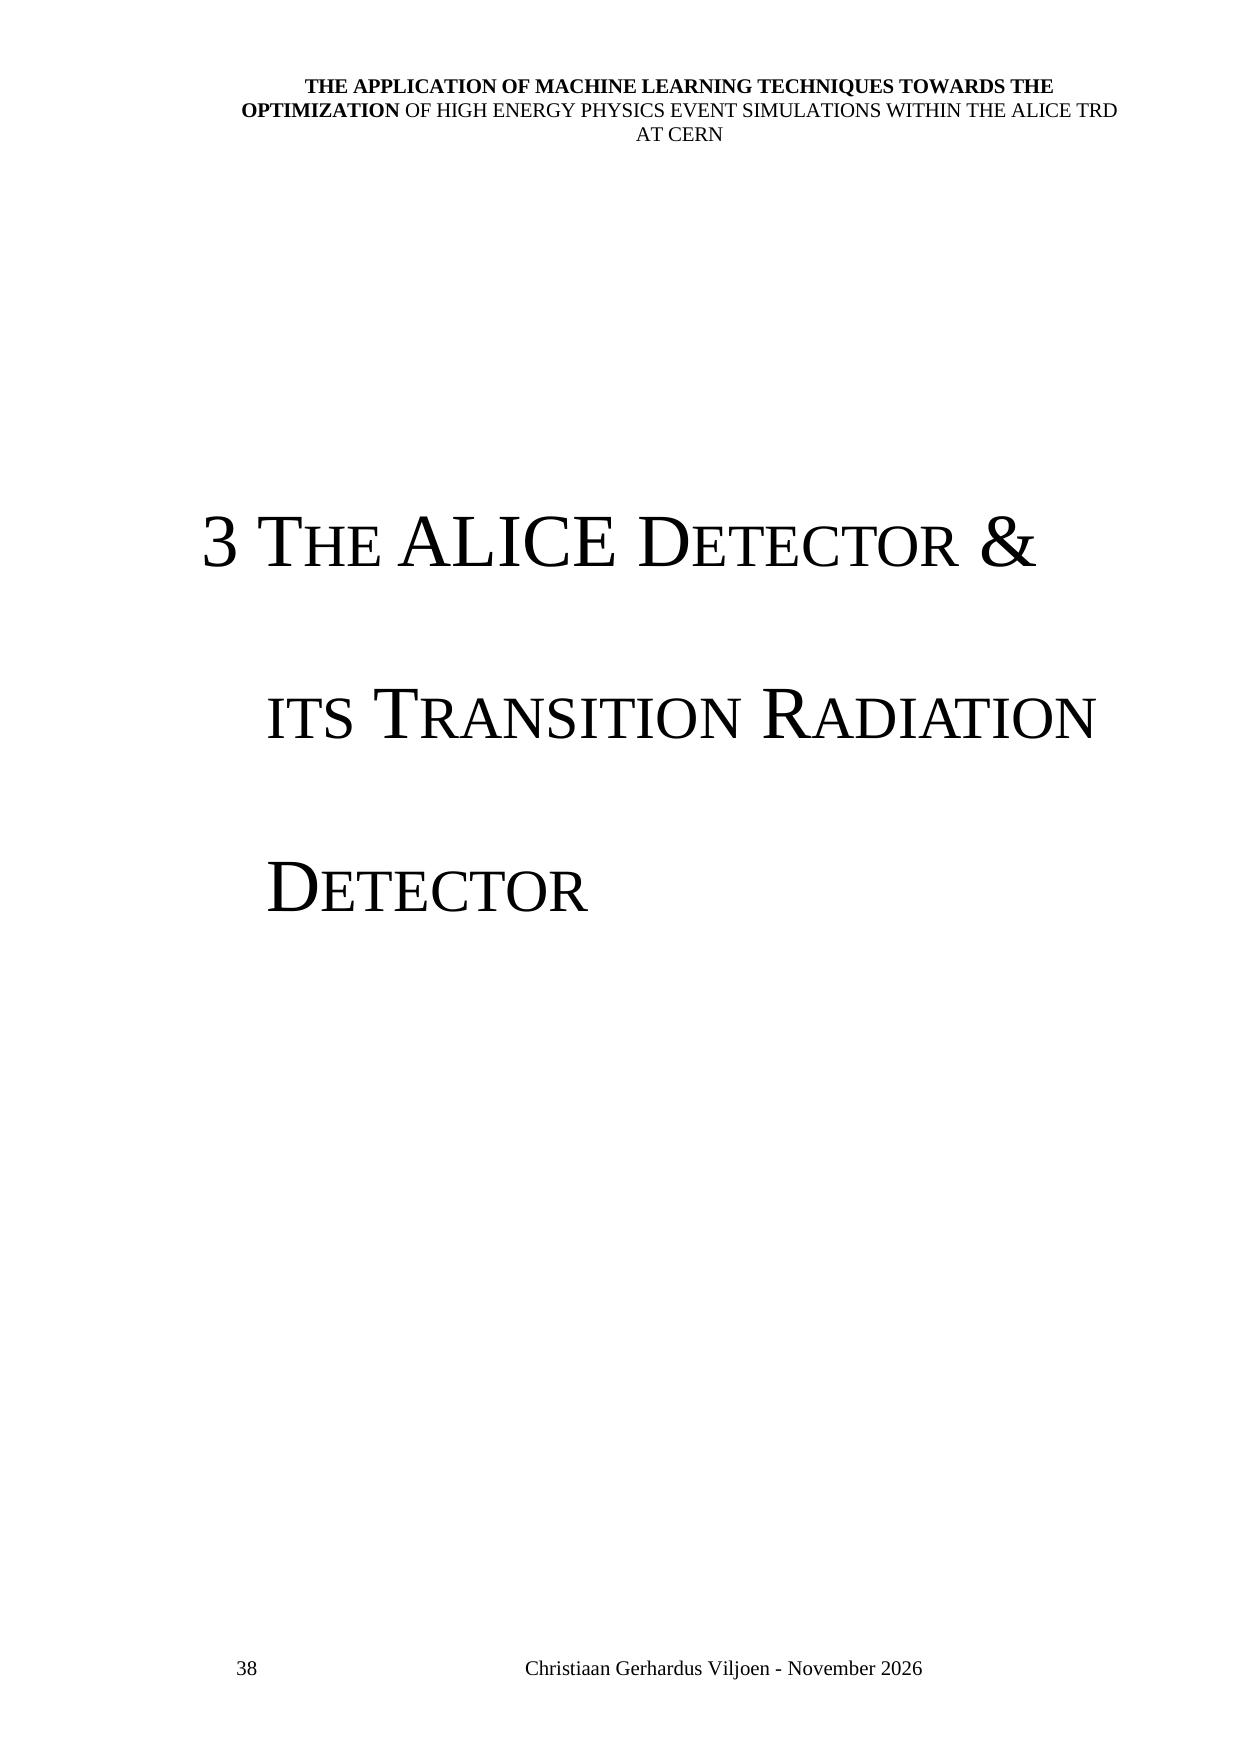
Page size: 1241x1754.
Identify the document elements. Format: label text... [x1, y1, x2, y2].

subtitle The ALICE Detector & its Transition Radiation Detector [201, 496, 1122, 927]
